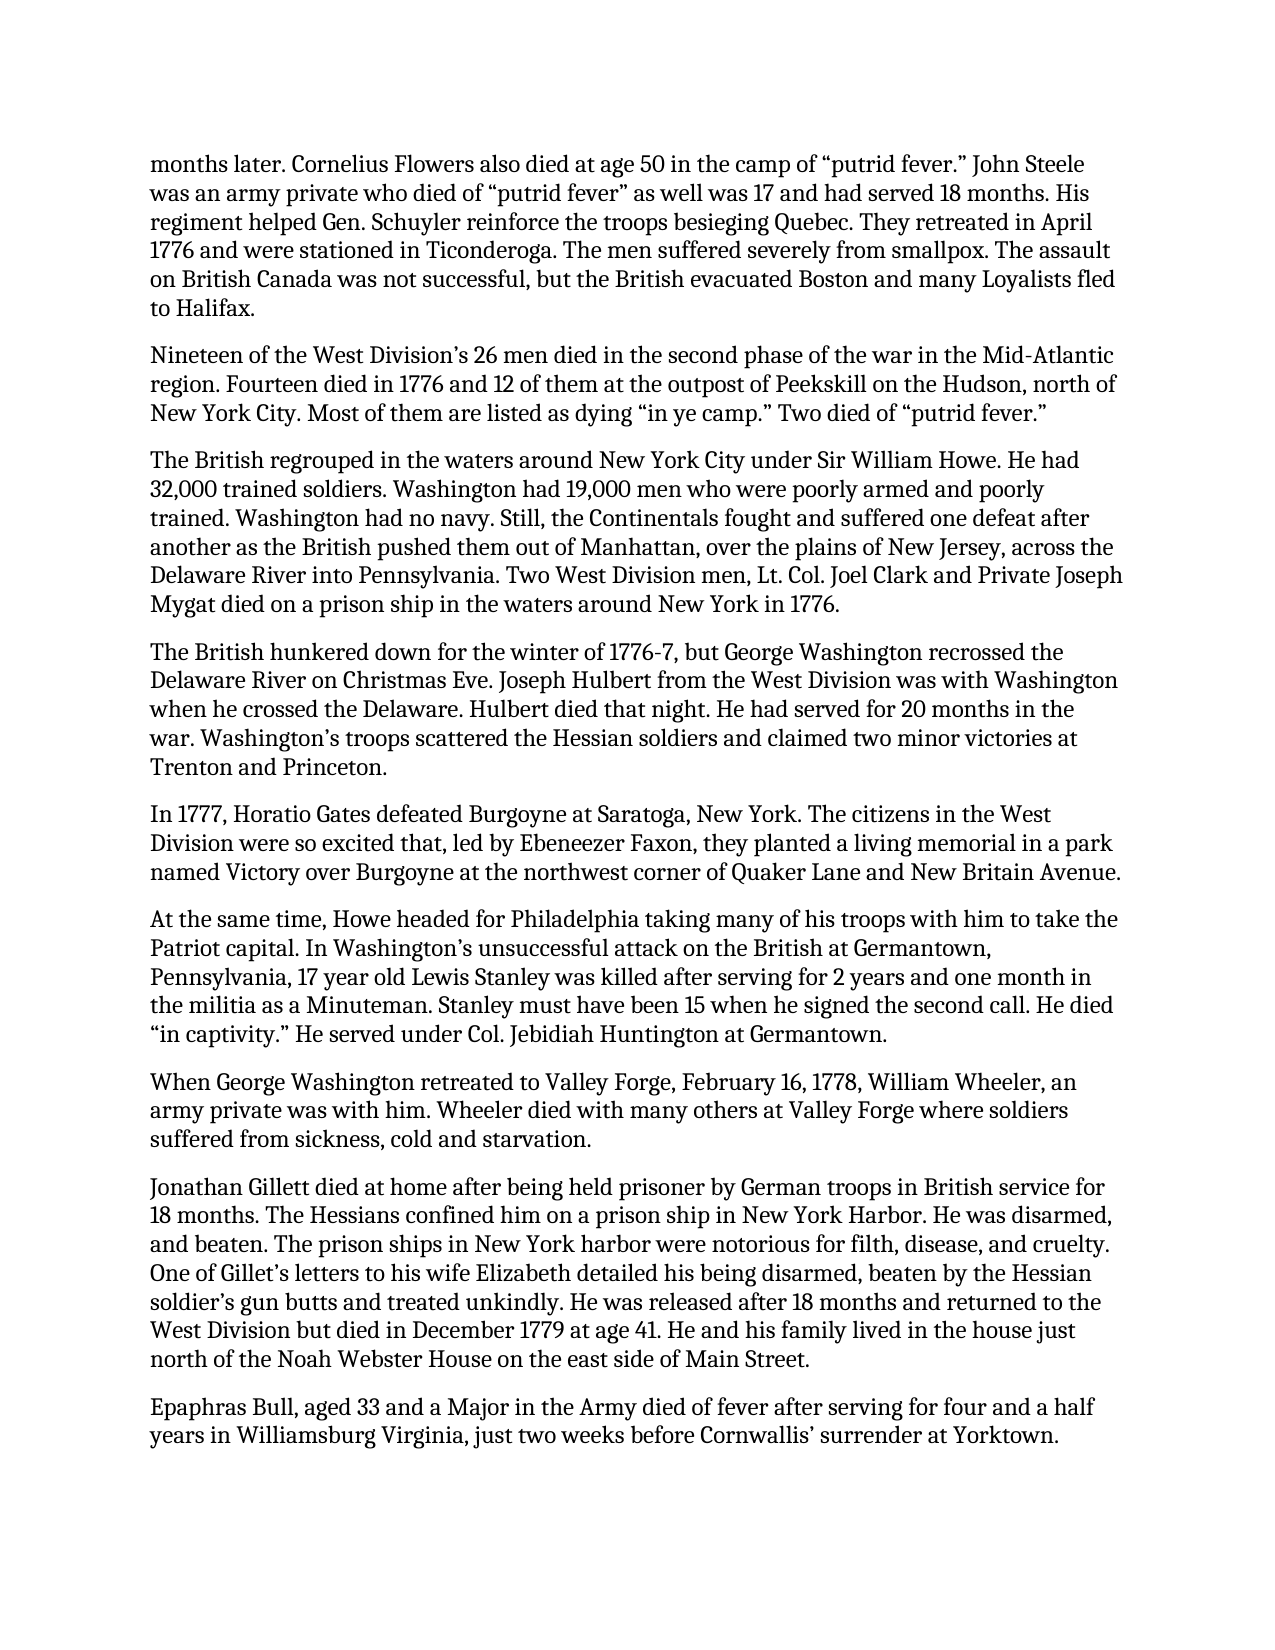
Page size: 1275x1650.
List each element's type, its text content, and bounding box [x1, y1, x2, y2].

text The British regrouped in the waters around New York City under Sir William Howe. He had 32,000 trained soldiers. Washington had 19,000 men who were poorly armed and poorly trained. Washington had no navy. Still, the Continentals fought and suffered one defeat after another as the British pushed them out of Manhattan, over the plains of New Jersey, across the Delaware River into Pennsylvania. Two West Division men, Lt. Col. Joel Clark and Private Joseph Mygat died on a prison ship in the waters around New York in 1776. [150, 446, 1125, 619]
text Nineteen of the West Division’s 26 men died in the second phase of the war in the Mid-Atlantic region. Fourteen died in 1776 and 12 of them at the outpost of Peekskill on the Hudson, north of New York City. Most of them are listed as dying “in ye camp.” Two died of “putrid fever.” [150, 341, 1125, 427]
text Jonathan Gillett died at home after being held prisoner by German troops in British service for 18 months. The Hessians confined him on a prison ship in New York Harbor. He was disarmed, and beaten. The prison ships in New York harbor were notorious for filth, disease, and cruelty. One of Gillet’s letters to his wife Elizabeth detailed his being disarmed, beaten by the Hessian soldier’s gun butts and treated unkindly. He was released after 18 months and returned to the West Division but died in December 1779 at age 41. He and his family lived in the house just north of the Noah Webster House on the east side of Main Street. [150, 1172, 1125, 1374]
text The British hunkered down for the winter of 1776-7, but George Washington recrossed the Delaware River on Christmas Eve. Joseph Hulbert from the West Division was with Washington when he crossed the Delaware. Hulbert died that night. He had served for 20 months in the war. Washington’s troops scattered the Hessian soldiers and claimed two minor victories at Trenton and Princeton. [150, 637, 1125, 781]
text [150, 150, 1125, 322]
text Epaphras Bull, aged 33 and a Major in the Army died of fever after serving for four and a half years in Williamsburg Virginia, just two weeks before Cornwallis’ surrender at Yorktown. [150, 1392, 1125, 1450]
text When George Washington retreated to Valley Forge, February 16, 1778, William Wheeler, an army private was with him. Wheeler died with many others at Valley Forge where soldiers suffered from sickness, cold and starvation. [150, 1067, 1125, 1154]
text At the same time, Howe headed for Philadelphia taking many of his troops with him to take the Patriot capital. In Washington’s unsuccessful attack on the British at Germantown, Pennsylvania, 17 year old Lewis Stanley was killed after serving for 2 years and one month in the militia as a Minuteman. Stanley must have been 15 when he signed the second call. He died “in captivity.” He served under Col. Jebidiah Huntington at Germantown. [150, 905, 1125, 1049]
text In 1777, Horatio Gates defeated Burgoyne at Saratoga, New York. The citizens in the West Division were so excited that, led by Ebeneezer Faxon, they planted a living memorial in a park named Victory over Burgoyne at the northwest corner of Quaker Lane and New Britain Avenue. [150, 800, 1125, 886]
